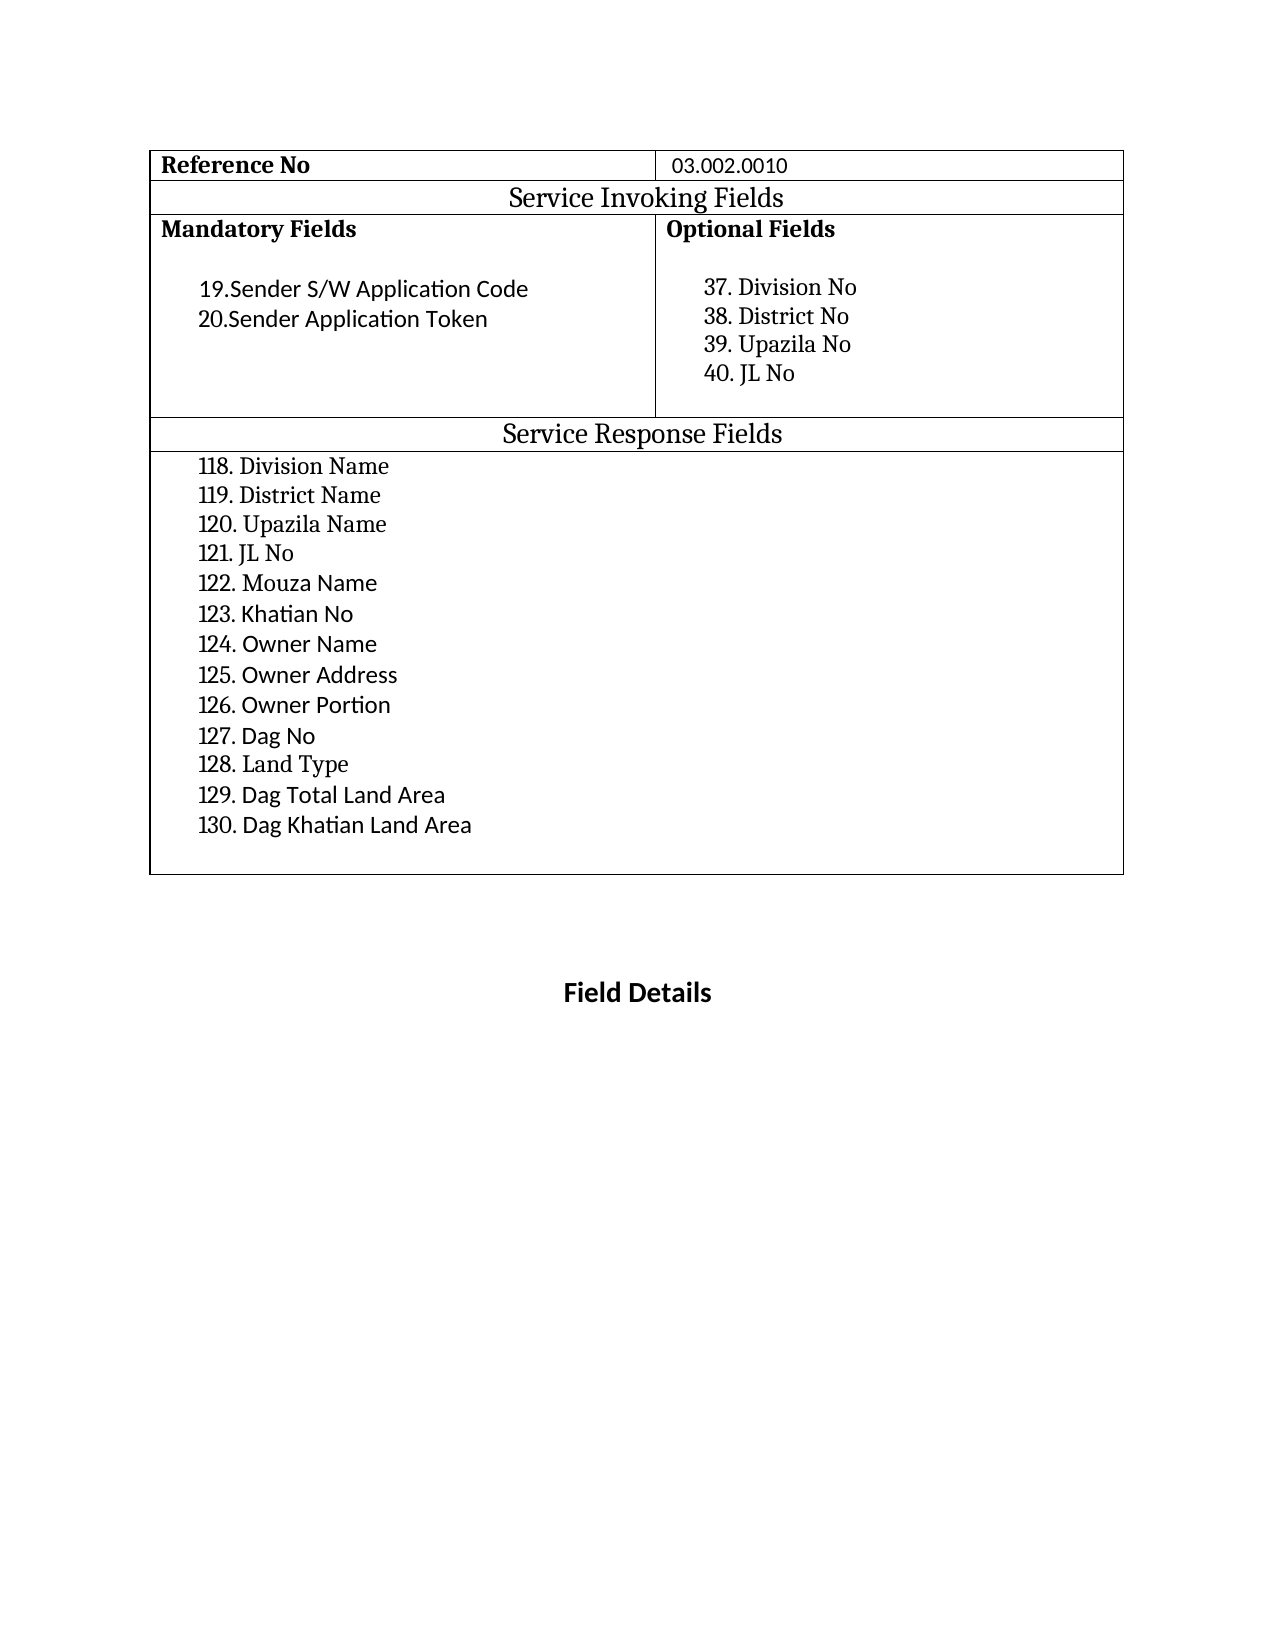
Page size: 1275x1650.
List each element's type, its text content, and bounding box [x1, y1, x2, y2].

table_cell Division Name District Name Upazila Name JL No Mouza Name Khatian No Owner Name Owner Address Owner Portion Dag No Land Type Dag Total Land Area Dag Khatian Land Area [151, 452, 1123, 874]
table_cell Service Response Fields [151, 418, 1123, 451]
table_cell Optional Fields Division No District No Upazila No JL No [656, 215, 1123, 417]
text Field Details [150, 974, 1125, 1009]
table_header Reference No [151, 151, 655, 180]
table_header 03.002.0010 [656, 151, 1123, 180]
table_cell Service Invoking Fields [151, 181, 1123, 214]
table_cell Mandatory Fields Sender S/W Application Code Sender Application Token [151, 215, 655, 417]
